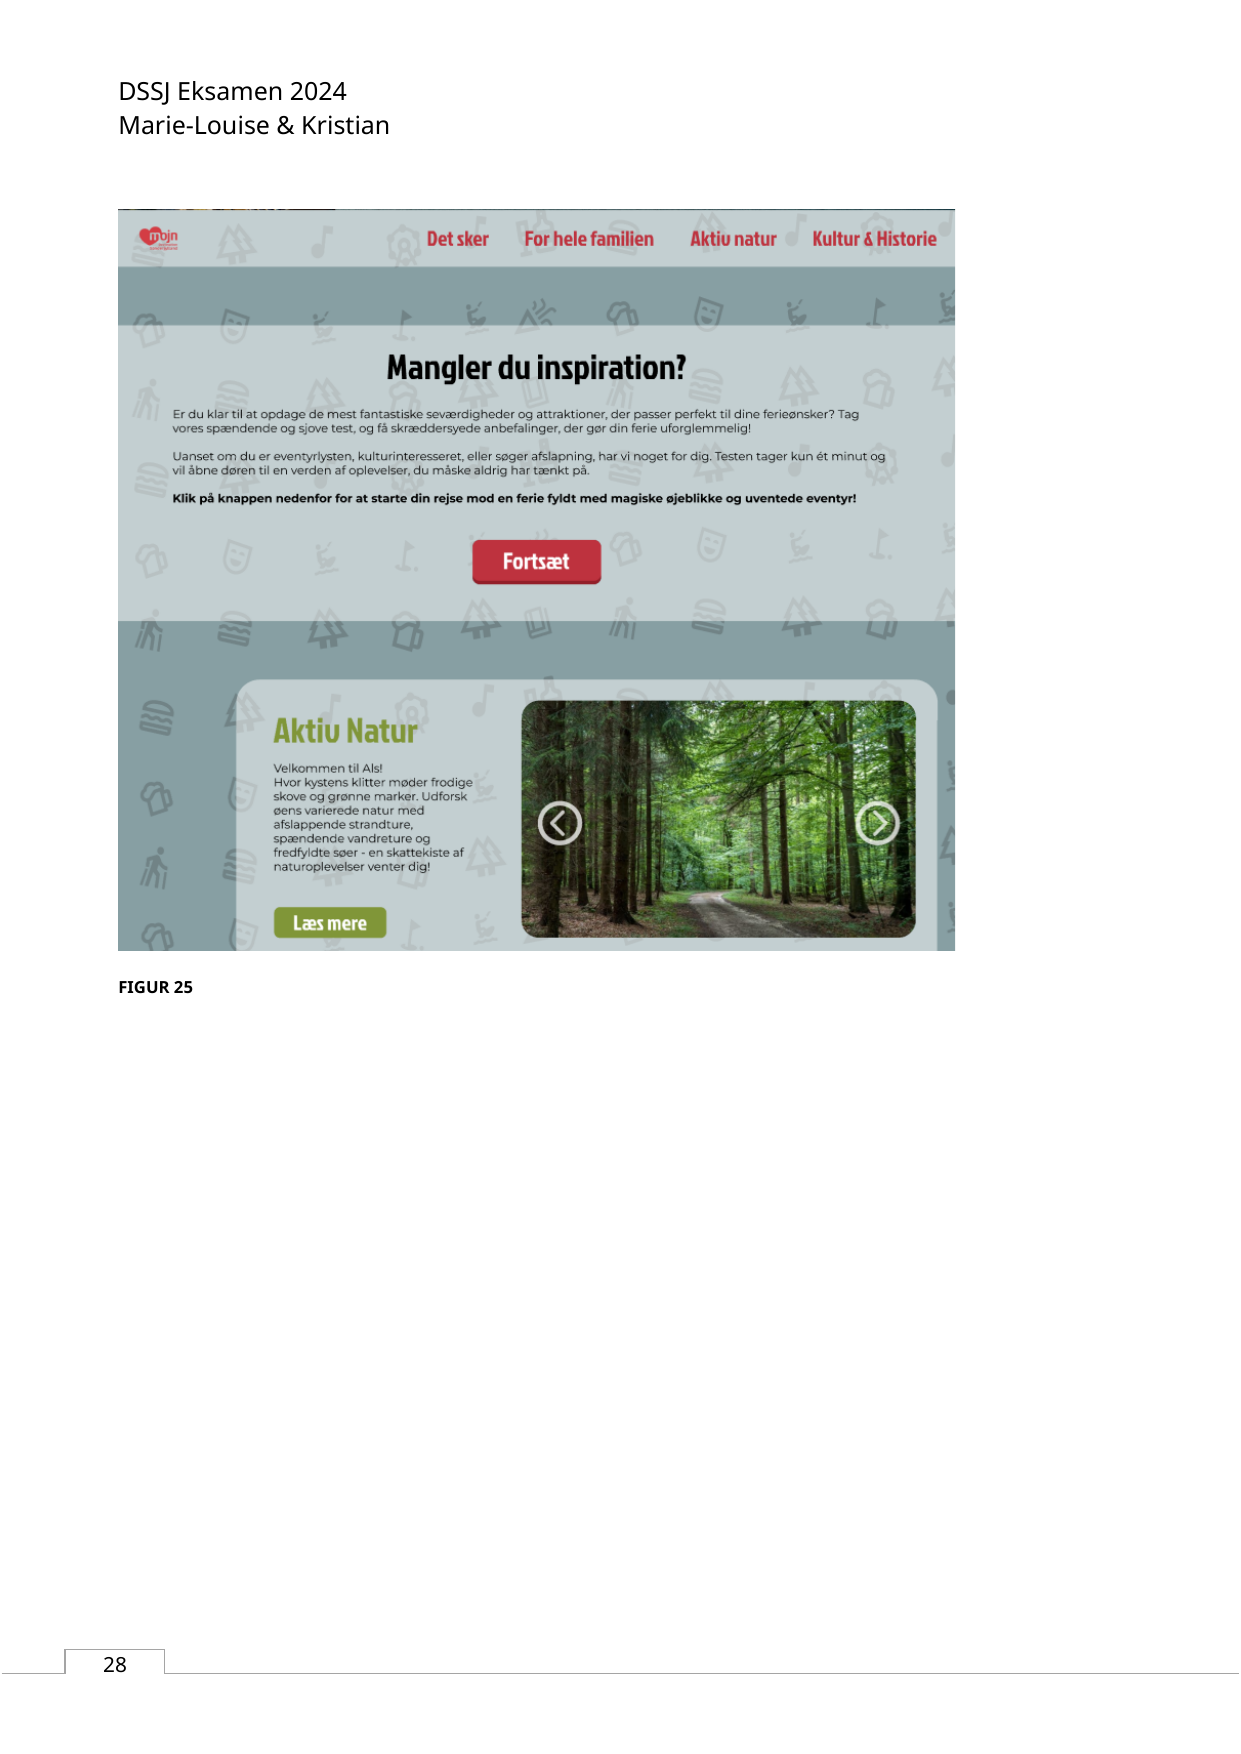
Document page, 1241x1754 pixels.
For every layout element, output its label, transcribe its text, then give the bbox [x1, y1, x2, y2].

text Figur 25 [118, 976, 1122, 998]
picture [118, 209, 956, 951]
